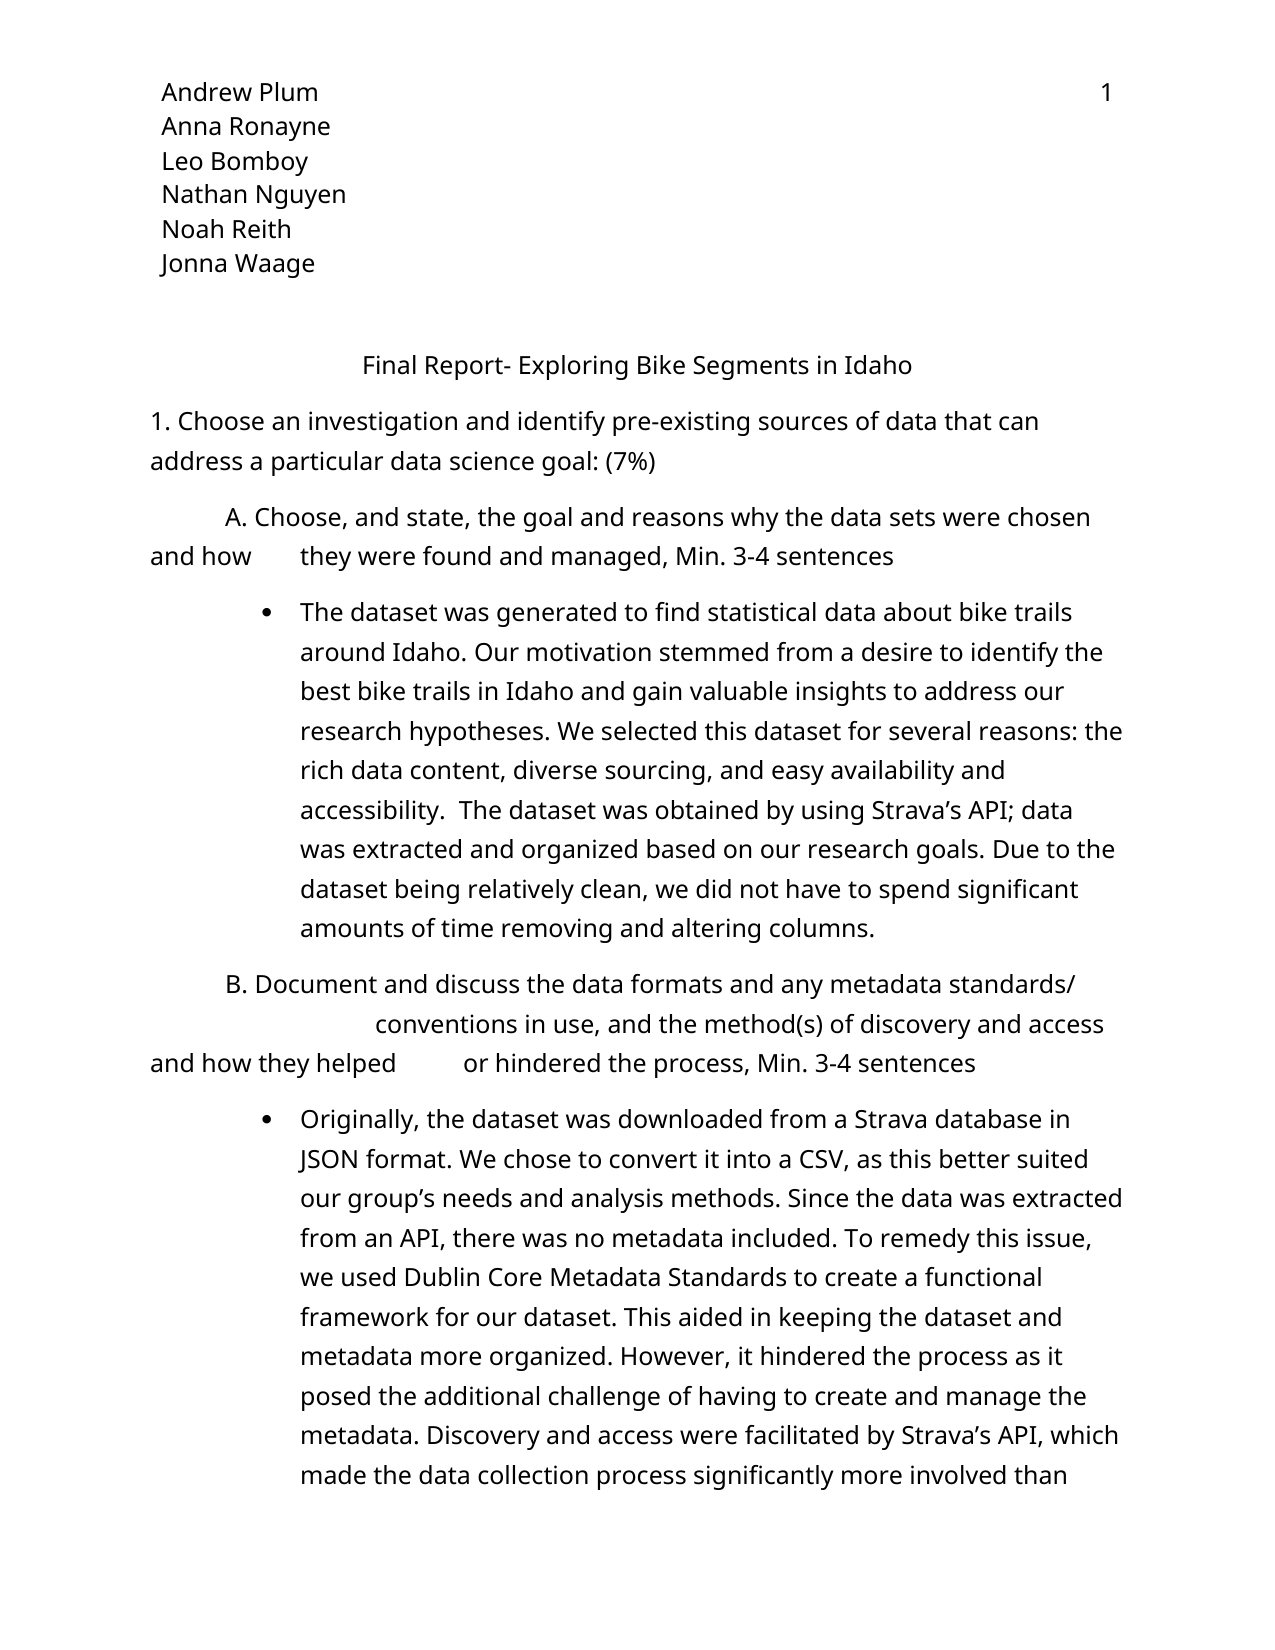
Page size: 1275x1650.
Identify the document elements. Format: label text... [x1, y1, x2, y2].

list The dataset was generated to find statistical data about bike trails around Idaho. Our motivation stemmed from a desire to identify the best bike trails in Idaho and gain valuable insights to address our research hypotheses. We selected this dataset for several reasons: the rich data content, diverse sourcing, and easy availability and accessibility. The dataset was obtained by using Strava’s API; data was extracted and organized based on our research goals. Due to the dataset being relatively clean, we did not have to spend significant amounts of time removing and altering columns. [262, 595, 1125, 945]
text 1. Choose an investigation and identify pre-existing sources of data that can address a particular data science goal: (7%) [150, 404, 1125, 477]
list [262, 1102, 1125, 1491]
text Final Report- Exploring Bike Segments in Idaho [150, 347, 1125, 382]
text B. Document and discuss the data formats and any metadata standards/ conventions in use, and the method(s) of discovery and access and how they helped or hindered the process, Min. 3-4 sentences [150, 967, 1125, 1080]
text A. Choose, and state, the goal and reasons why the data sets were chosen and how they were found and managed, Min. 3-4 sentences [150, 499, 1125, 573]
